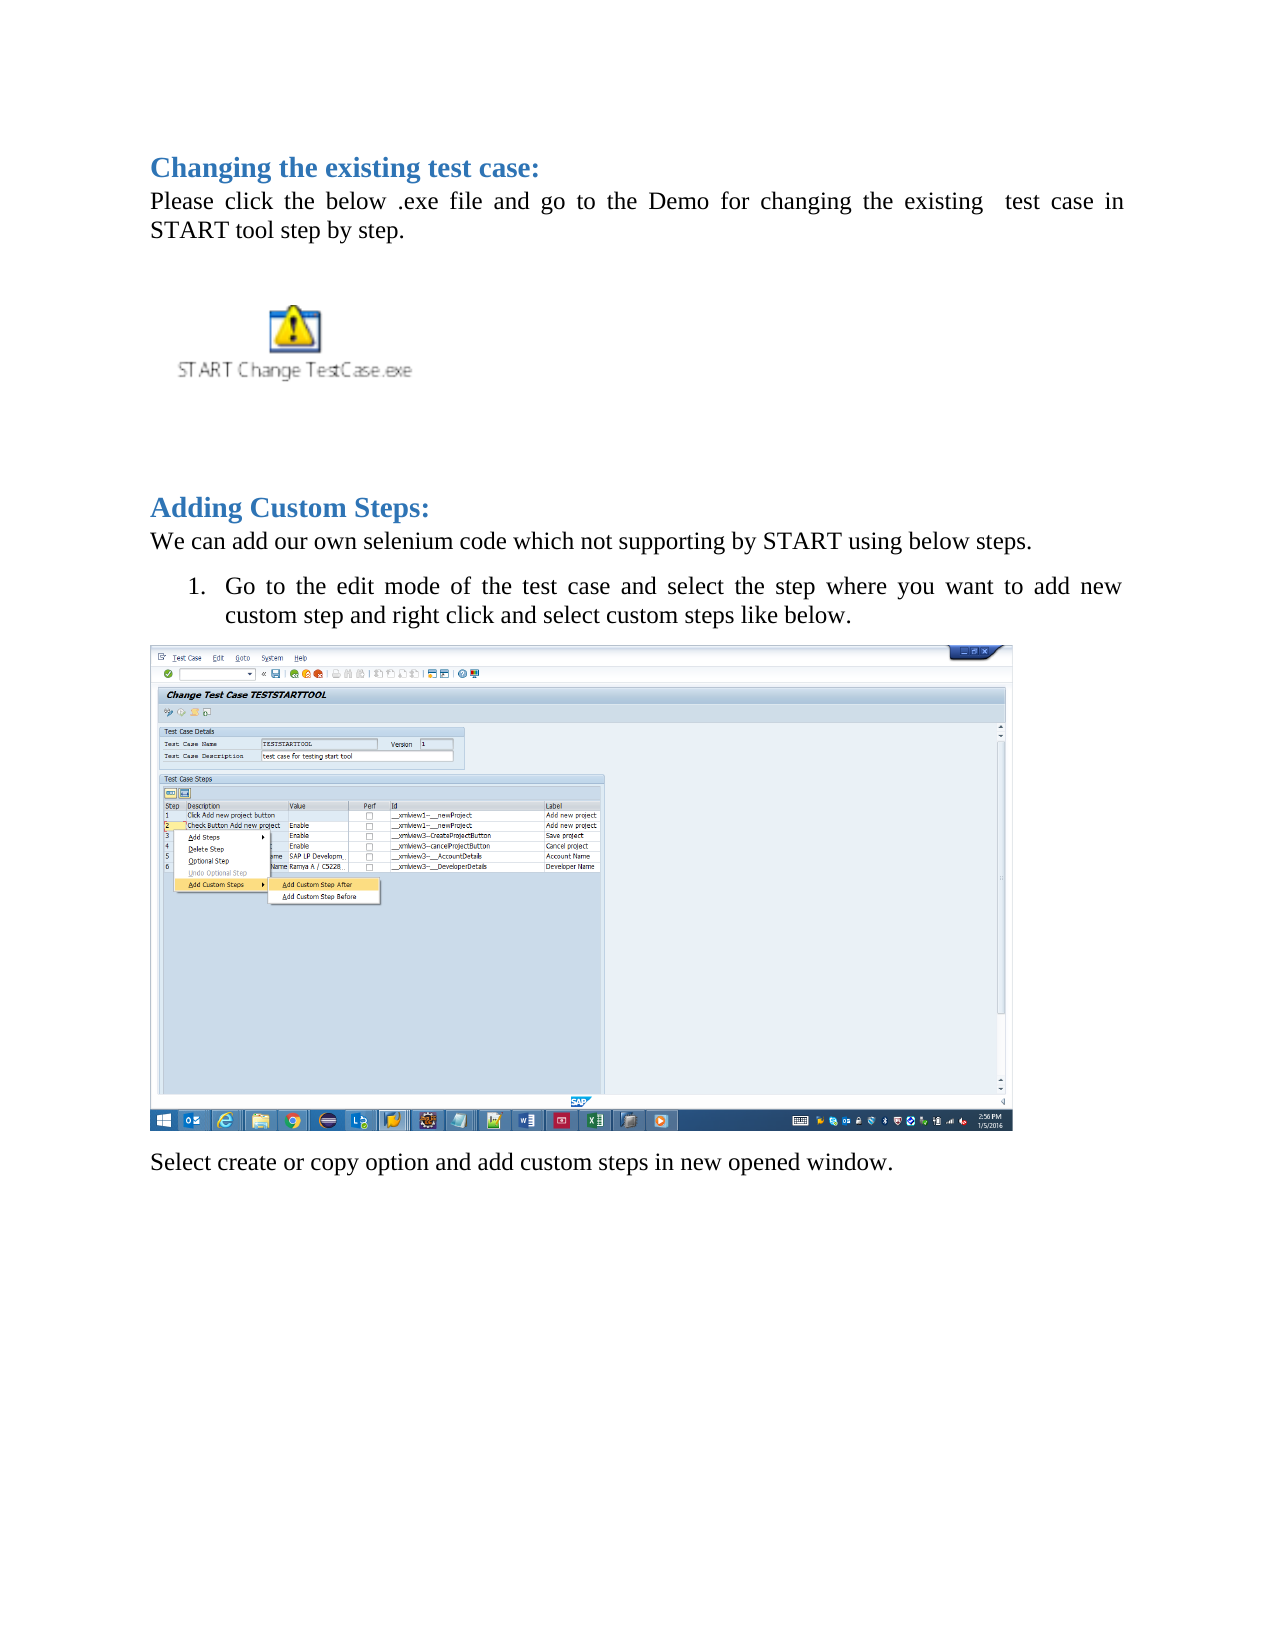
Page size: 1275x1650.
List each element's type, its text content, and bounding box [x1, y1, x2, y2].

picture [150, 645, 1013, 1131]
subtitle Changing the existing test case: [150, 150, 1125, 183]
list Go to the edit mode of the test case and select the step where you want to add new custom step and right click and select custom steps like below. [187, 571, 1125, 629]
subtitle Adding Custom Steps: [150, 490, 1125, 523]
text We can add our own selenium code which not supporting by START using below steps. [150, 526, 1125, 554]
text Please click the below .exe file and go to the Demo for changing the existing test case in START tool step by step. [150, 186, 1125, 244]
text Select create or copy option and add custom steps in new opened window. [150, 1147, 1125, 1176]
